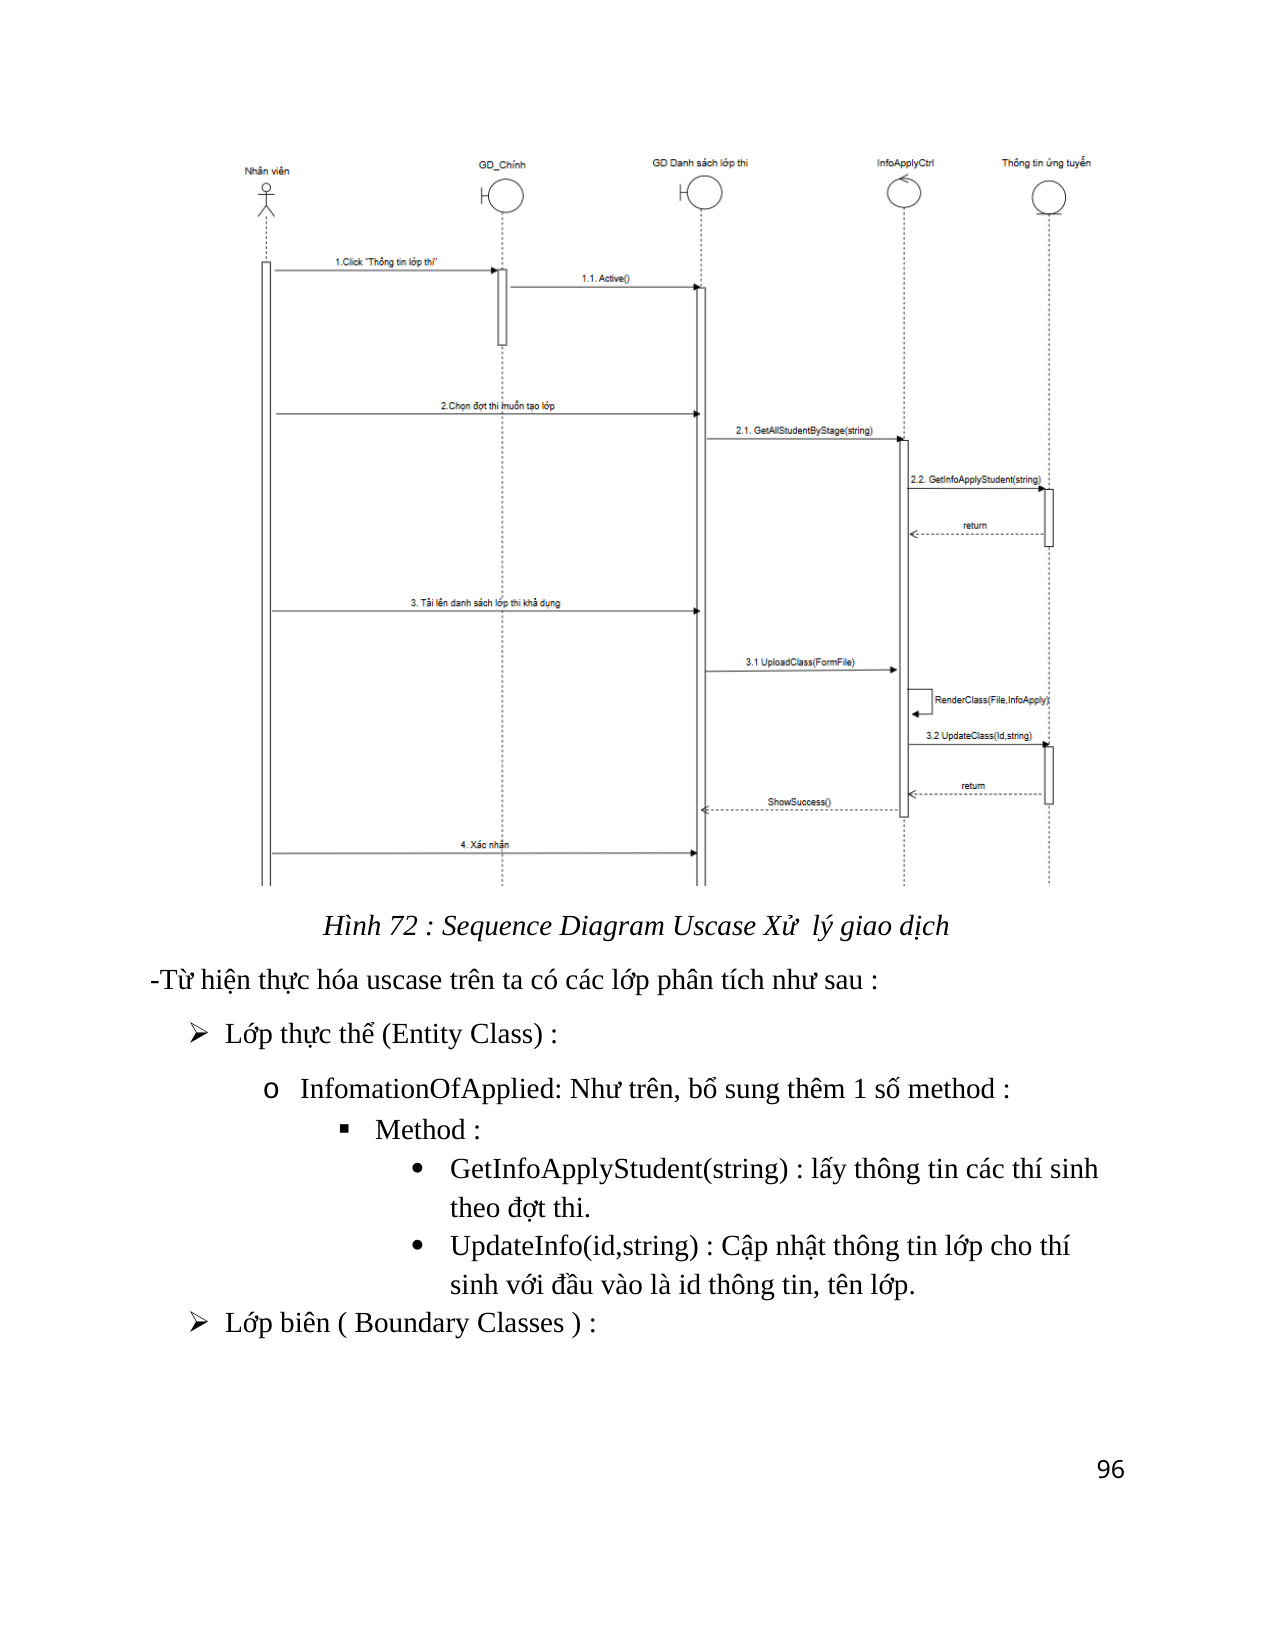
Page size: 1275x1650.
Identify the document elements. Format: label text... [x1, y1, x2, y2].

list Lớp biên ( Boundary Classes ) : [187, 1305, 1125, 1339]
list Method : [337, 1112, 1125, 1146]
list InfomationOfApplied: Như trên, bổ sung thêm 1 số method : [262, 1071, 1125, 1107]
text -Từ hiện thực hóa uscase trên ta có các lớp phân tích như sau : [150, 962, 1125, 996]
picture [225, 150, 1117, 886]
list GetInfoApplyStudent(string) : lấy thông tin các thí sinh theo đợt thi. [412, 1151, 1125, 1223]
list Lớp thực thể (Entity Class) : [187, 1017, 1125, 1050]
list UpdateInfo(id,string) : Cập nhật thông tin lớp cho thí sinh với đầu vào là id thông tin, tên lớp. [412, 1228, 1125, 1300]
text Hình 72 : Sequence Diagram Uscase Xử lý giao dịch [150, 908, 1125, 941]
